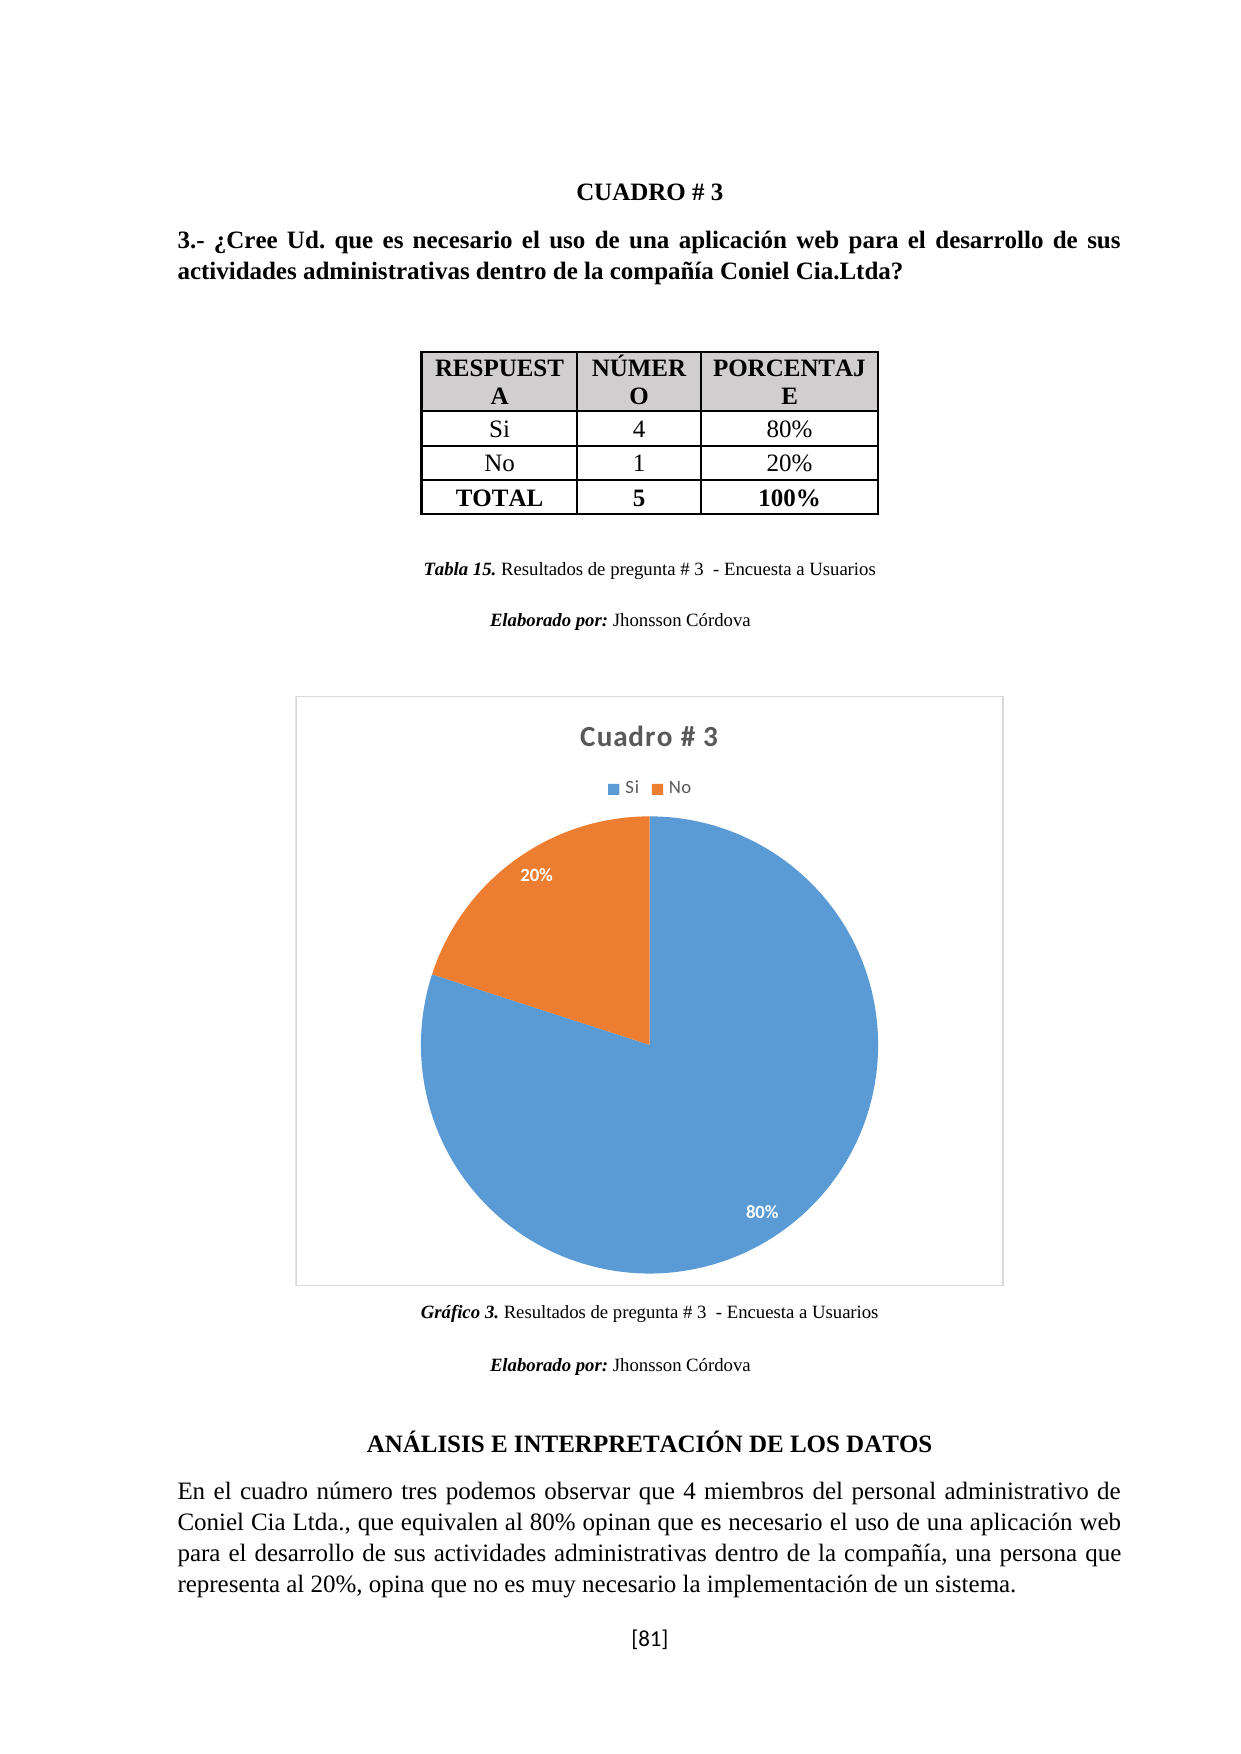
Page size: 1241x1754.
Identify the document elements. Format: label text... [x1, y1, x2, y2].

table_cell 1 [578, 447, 700, 479]
table_cell 5 [578, 481, 700, 513]
table_header NÚMERO [578, 353, 700, 410]
table_cell TOTAL [423, 481, 576, 513]
table_cell No [423, 447, 576, 479]
table_cell 20% [702, 447, 877, 479]
table_cell 80% [702, 412, 877, 444]
text 3.- ¿Cree Ud. que es necesario el uso de una aplicación web para el desarrollo de sus actividades administrativas dentro de la compañía Coniel Cia.Ltda? [177, 225, 1122, 285]
text En el cuadro número tres podemos observar que 4 miembros del personal administrativo de Coniel Cia Ltda., que equivalen al 80% opinan que es necesario el uso de una aplicación web para el desarrollo de sus actividades administrativas dentro de la compañía, una persona que representa al 20%, opina que no es muy necesario la implementación de un sistema. [177, 1476, 1122, 1598]
table_cell 4 [578, 412, 700, 444]
text Tabla 15. Resultados de pregunta # 3 - Encuesta a Usuarios [177, 558, 1122, 579]
text ANÁLISIS E INTERPRETACIÓN DE LOS DATOS [177, 1429, 1122, 1457]
table_header PORCENTAJE [702, 353, 877, 410]
text Gráfico 3. Resultados de pregunta # 3 - Encuesta a Usuarios [177, 1301, 1122, 1322]
table_header RESPUESTA [423, 353, 576, 410]
table_cell Si [423, 412, 576, 444]
text CUADRO # 3 [177, 177, 1122, 206]
table_cell 100% [702, 481, 877, 513]
